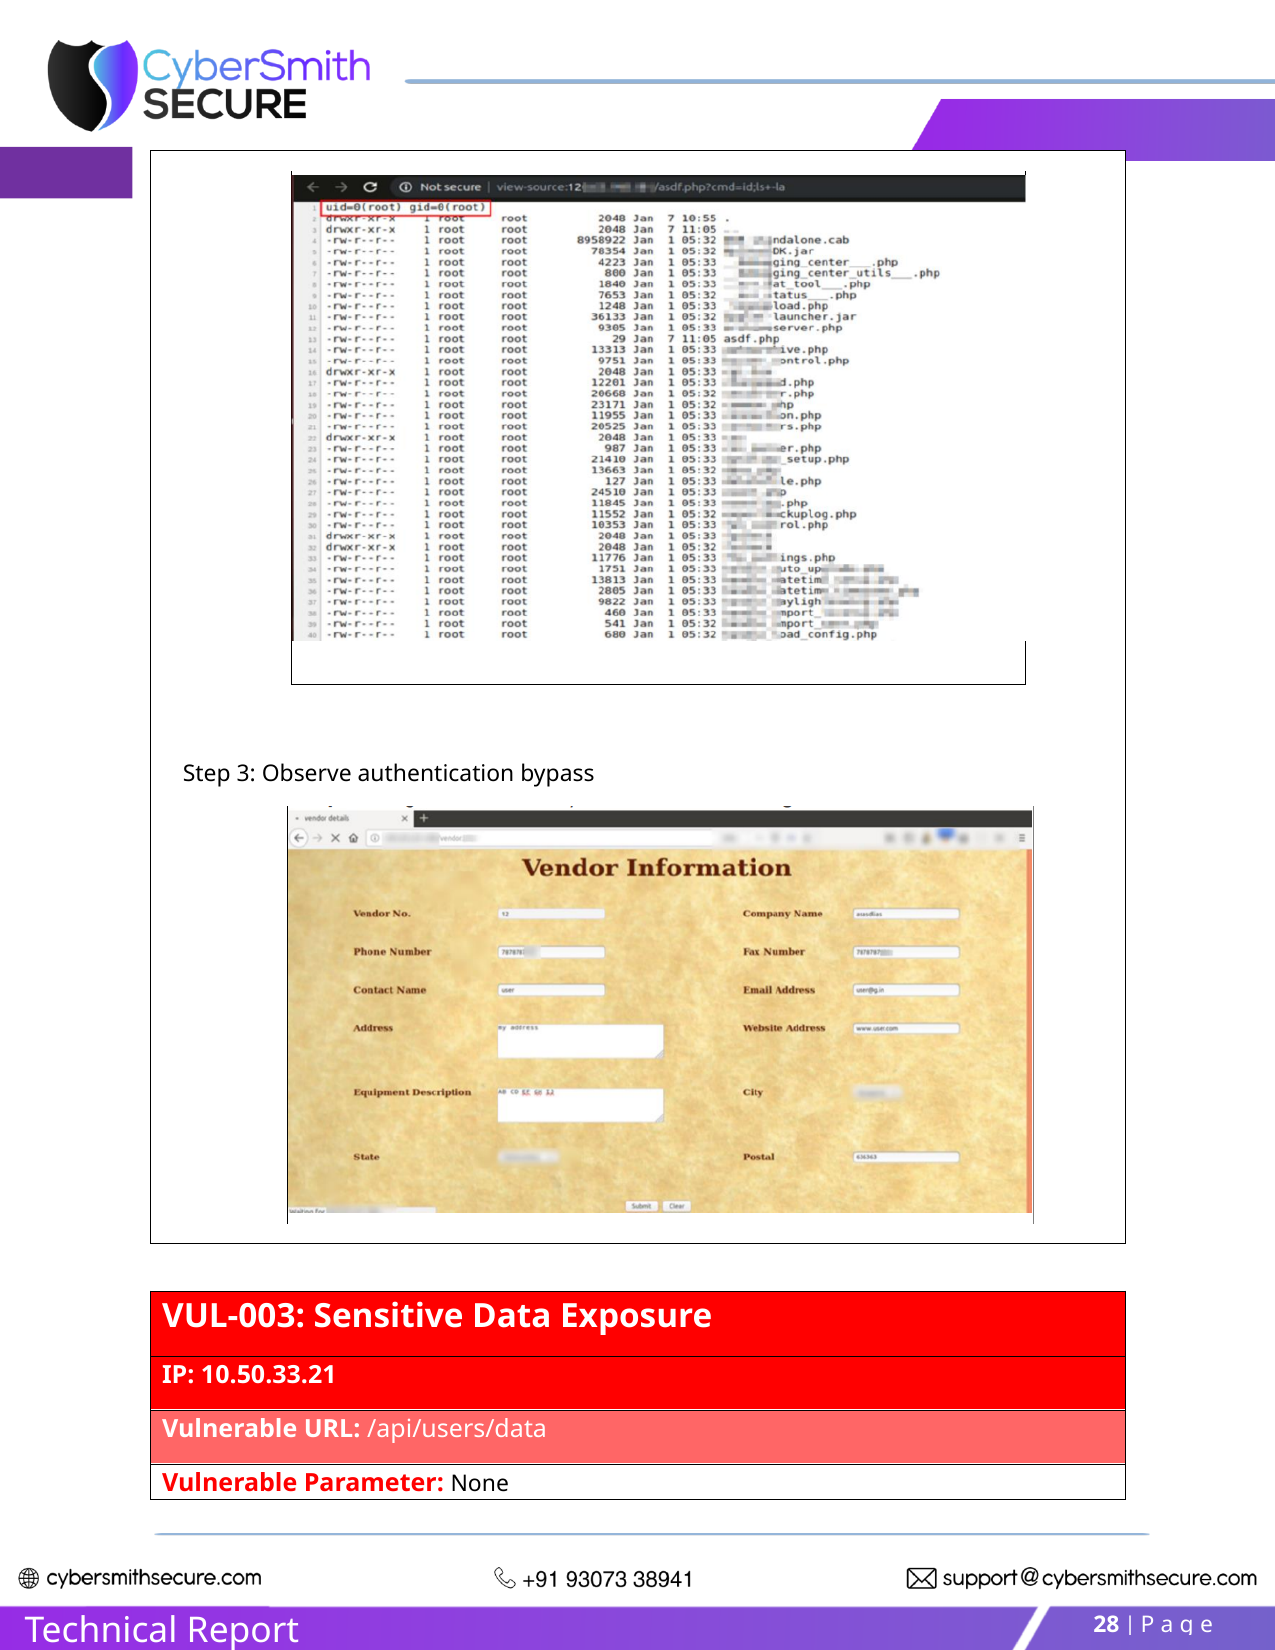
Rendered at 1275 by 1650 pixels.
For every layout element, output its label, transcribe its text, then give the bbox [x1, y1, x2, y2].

picture [283, 171, 1034, 695]
picture [283, 806, 1034, 1224]
table_cell IP: 10.50.33.21 [151, 1357, 1125, 1409]
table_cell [151, 151, 1125, 1243]
table_cell Vulnerable URL: /api/users/data [151, 1411, 1125, 1463]
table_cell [151, 1465, 1125, 1498]
picture [47, 40, 1275, 161]
picture [234, 1625, 245, 1640]
table_header VUL-003: Sensitive Data Exposure [151, 1292, 1125, 1356]
picture [0, 1533, 1275, 1650]
